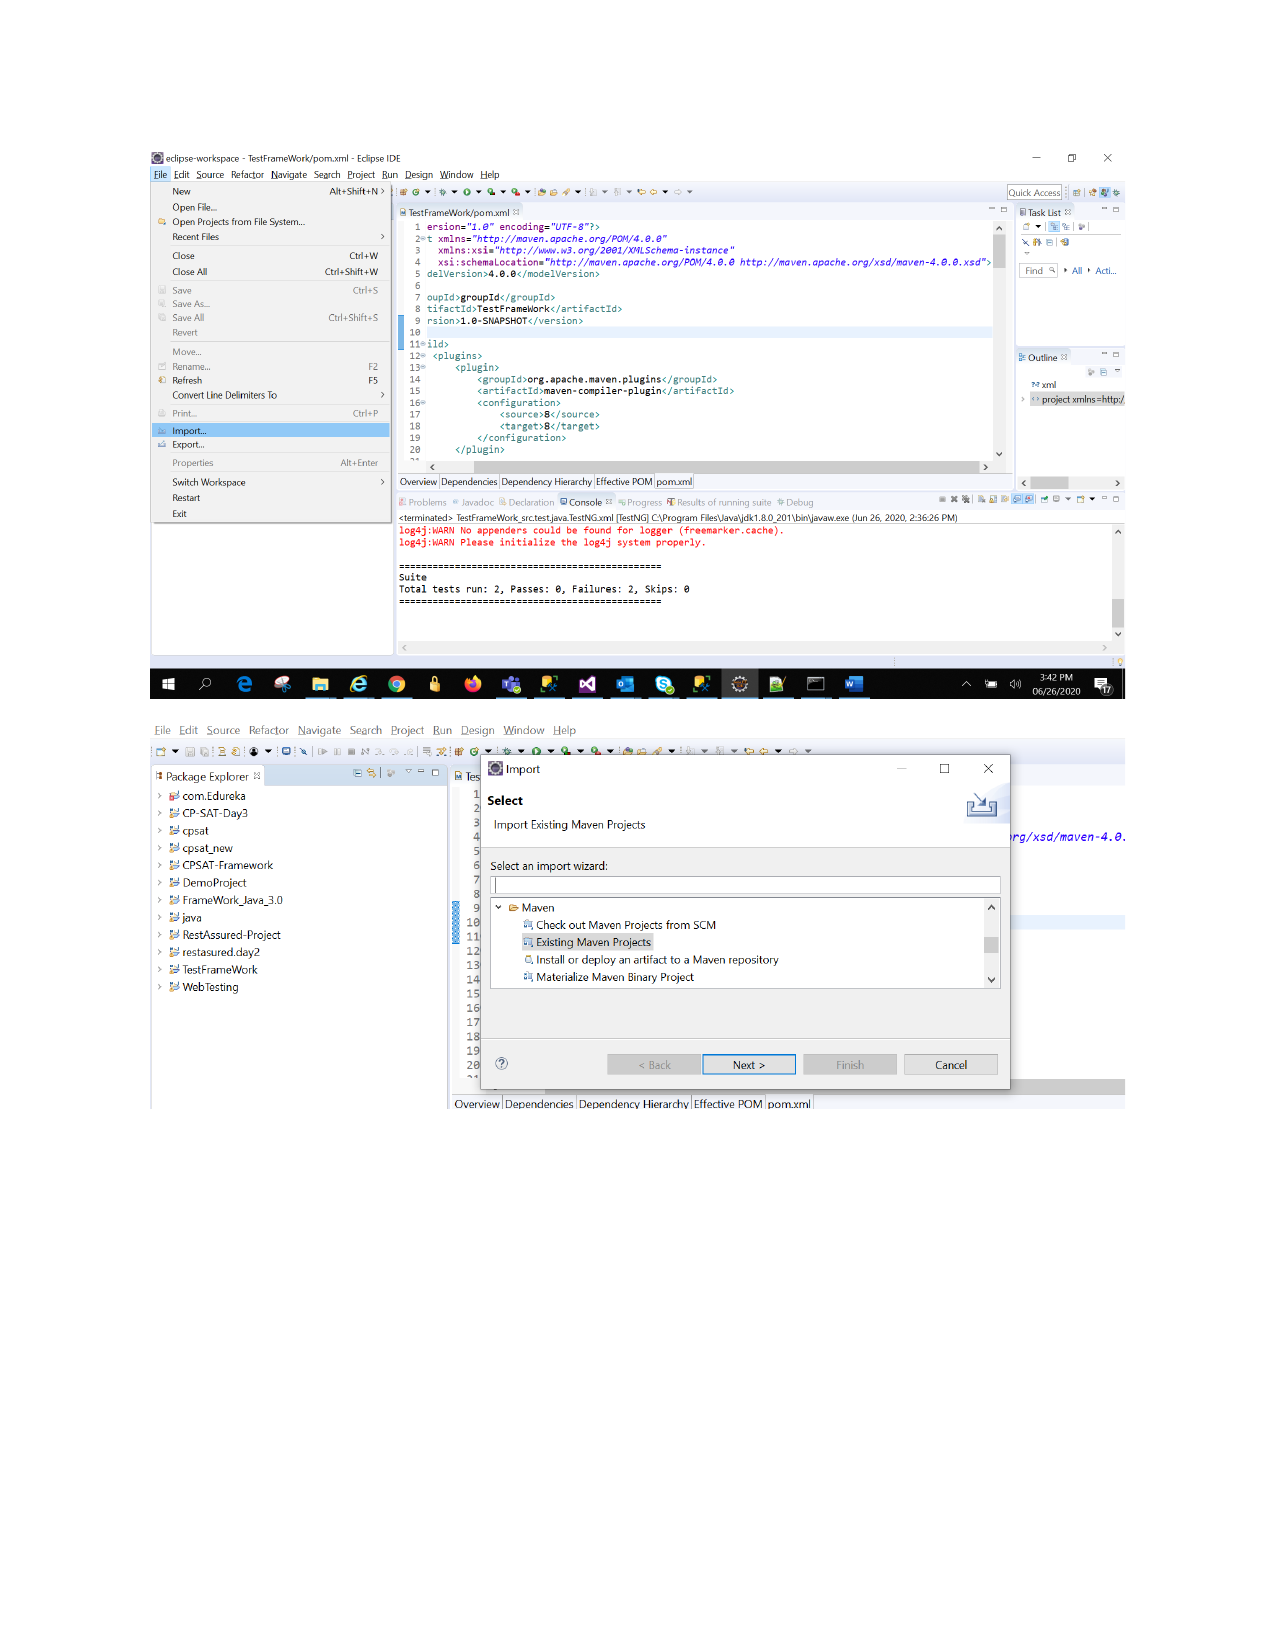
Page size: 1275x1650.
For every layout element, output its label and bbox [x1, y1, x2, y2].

picture [150, 150, 1125, 699]
picture [150, 717, 1125, 1109]
